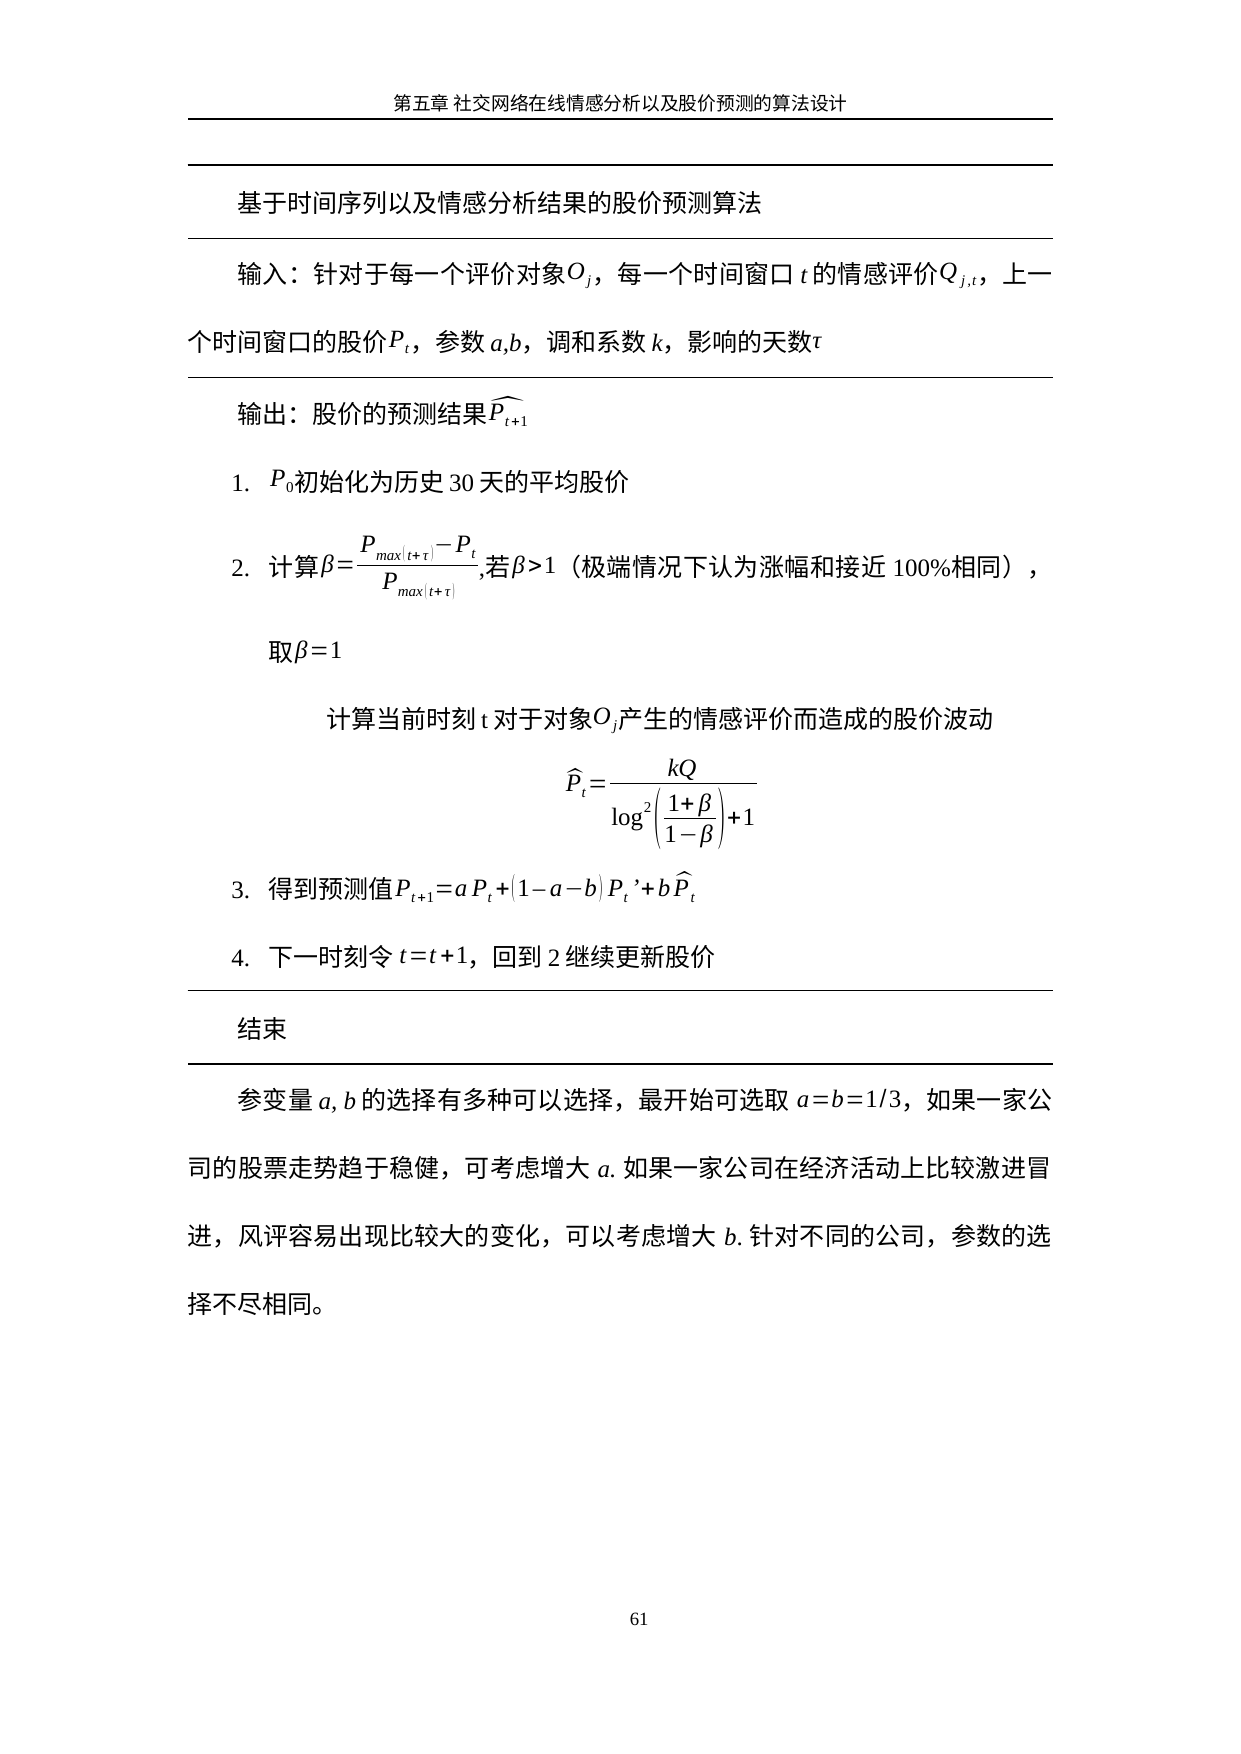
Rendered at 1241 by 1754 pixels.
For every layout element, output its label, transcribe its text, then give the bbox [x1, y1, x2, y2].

list 计算当前时刻t对于对象产生的情感评价而造成的股价波动 [269, 684, 1053, 854]
text 参变量a, b的选择有多种可以选择，最开始可选取 ，如果一家公司的股票走势趋于稳健，可考虑增大a. 如果一家公司在经济活动上比较激进冒进，风评容易出现比较大的变化，可以考虑增大b. 针对不同的公司，参数的选择不尽相同。 [187, 1065, 1053, 1337]
text 基于时间序列以及情感分析结果的股价预测算法 [187, 165, 1053, 239]
list 下一时刻令 ，回到2继续更新股价 [231, 922, 1053, 990]
text 输入：针对于每一个评价对象，每一个时间窗口t的情感评价，上一个时间窗口的股价，参数a,b，调和系数k，影响的天数 [187, 239, 1053, 378]
list 得到预测值 [231, 854, 1053, 922]
text 输出：股价的预测结果 [187, 378, 1053, 446]
text 结束 [187, 991, 1053, 1065]
list 计算,若（极端情况下认为涨幅和接近100%相同），取 [231, 514, 1053, 684]
list 初始化为历史30天的平均股价 [231, 446, 1053, 514]
